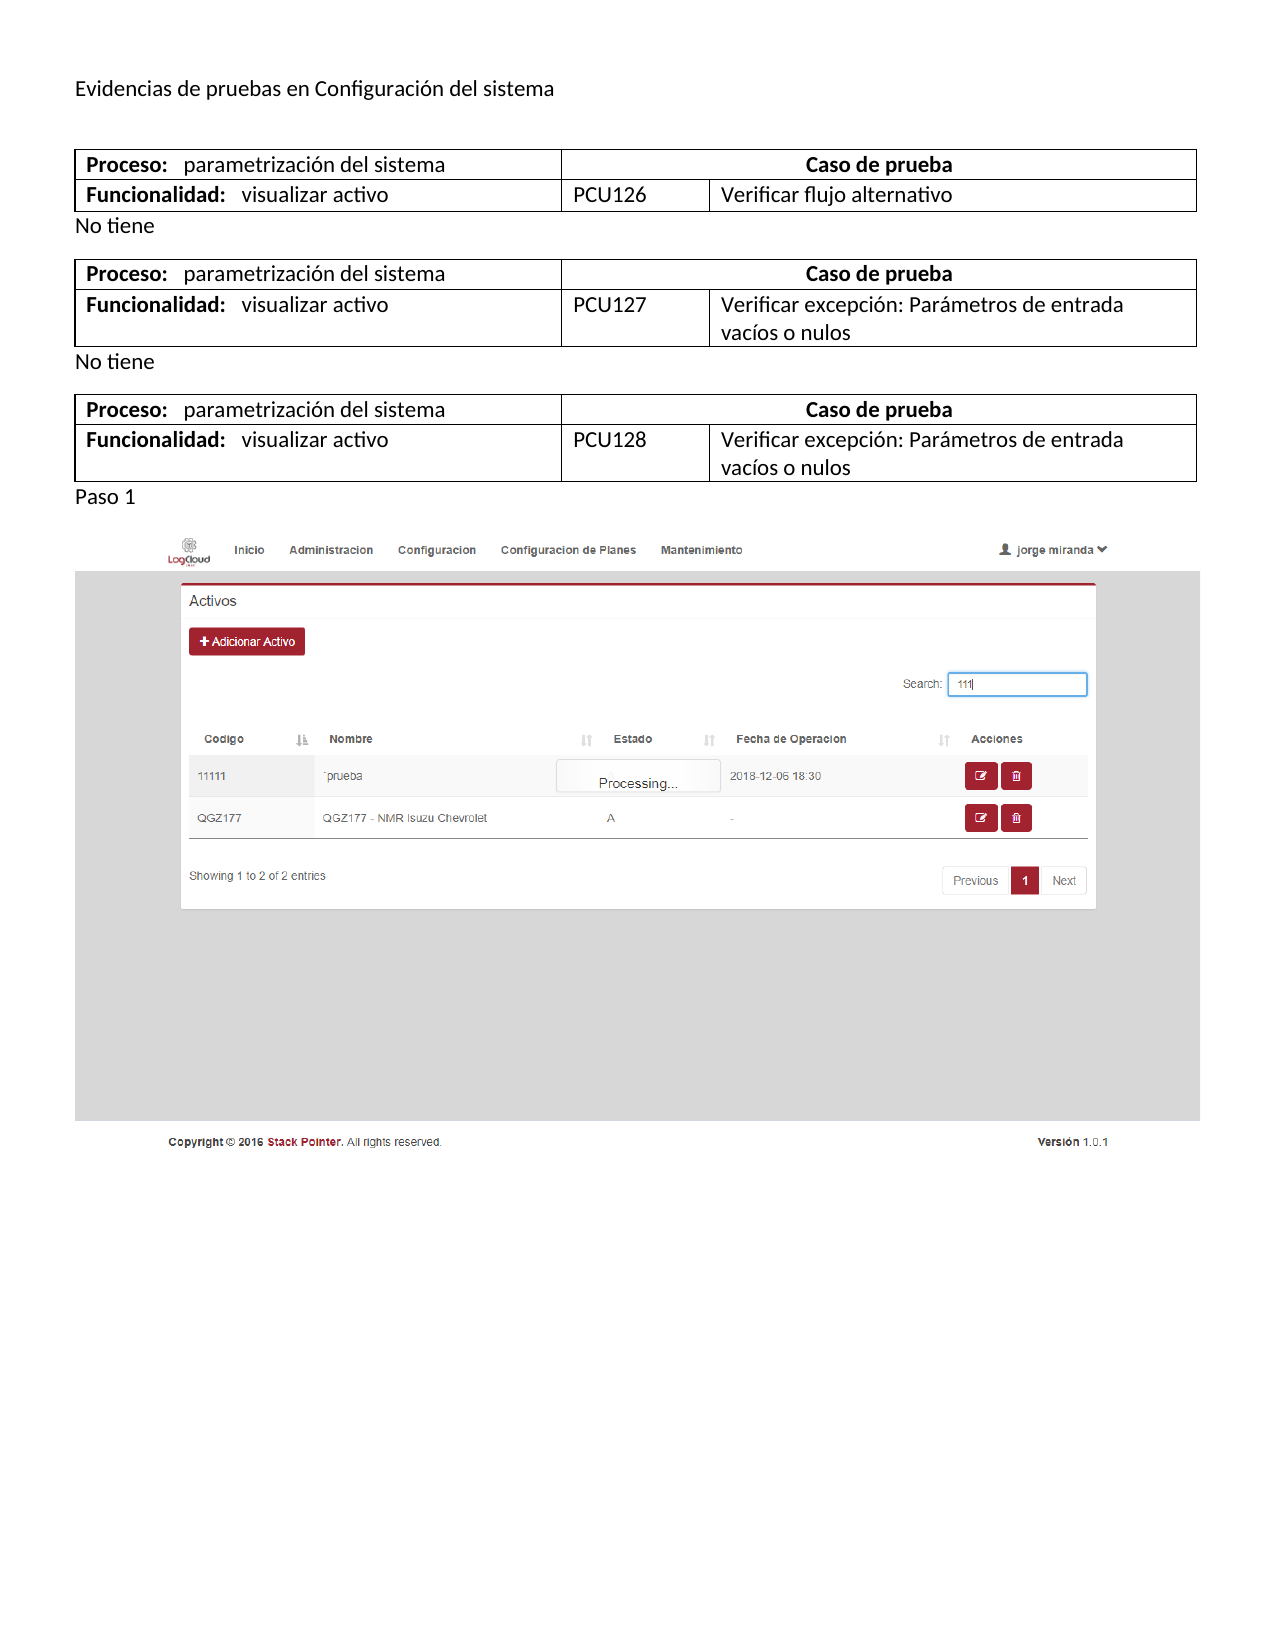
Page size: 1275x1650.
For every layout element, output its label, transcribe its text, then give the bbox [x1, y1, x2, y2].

table_header Caso de prueba [562, 150, 1196, 179]
table_cell PCU128 [562, 425, 709, 481]
table_cell Verificar flujo alternativo [710, 180, 1196, 211]
table_cell Funcionalidad: visualizar activo [76, 180, 561, 211]
table_header Proceso: parametrización del sistema [76, 260, 561, 289]
text No tiene [75, 347, 1200, 375]
table_cell Funcionalidad: visualizar activo [76, 425, 561, 481]
table_header Proceso: parametrización del sistema [76, 150, 561, 179]
table_header Proceso: parametrización del sistema [76, 395, 561, 424]
table_cell Verificar excepción: Parámetros de entrada vacíos o nulos [710, 290, 1196, 346]
table_cell Funcionalidad: visualizar activo [76, 290, 561, 346]
picture [75, 529, 1200, 1162]
table_cell PCU126 [562, 180, 709, 211]
table_cell PCU127 [562, 290, 709, 346]
table_header Caso de prueba [562, 395, 1196, 424]
table_header Caso de prueba [562, 260, 1196, 289]
table_cell Verificar excepción: Parámetros de entrada vacíos o nulos [710, 425, 1196, 481]
text Paso 1 [75, 482, 1200, 510]
text No tiene [75, 212, 1200, 240]
